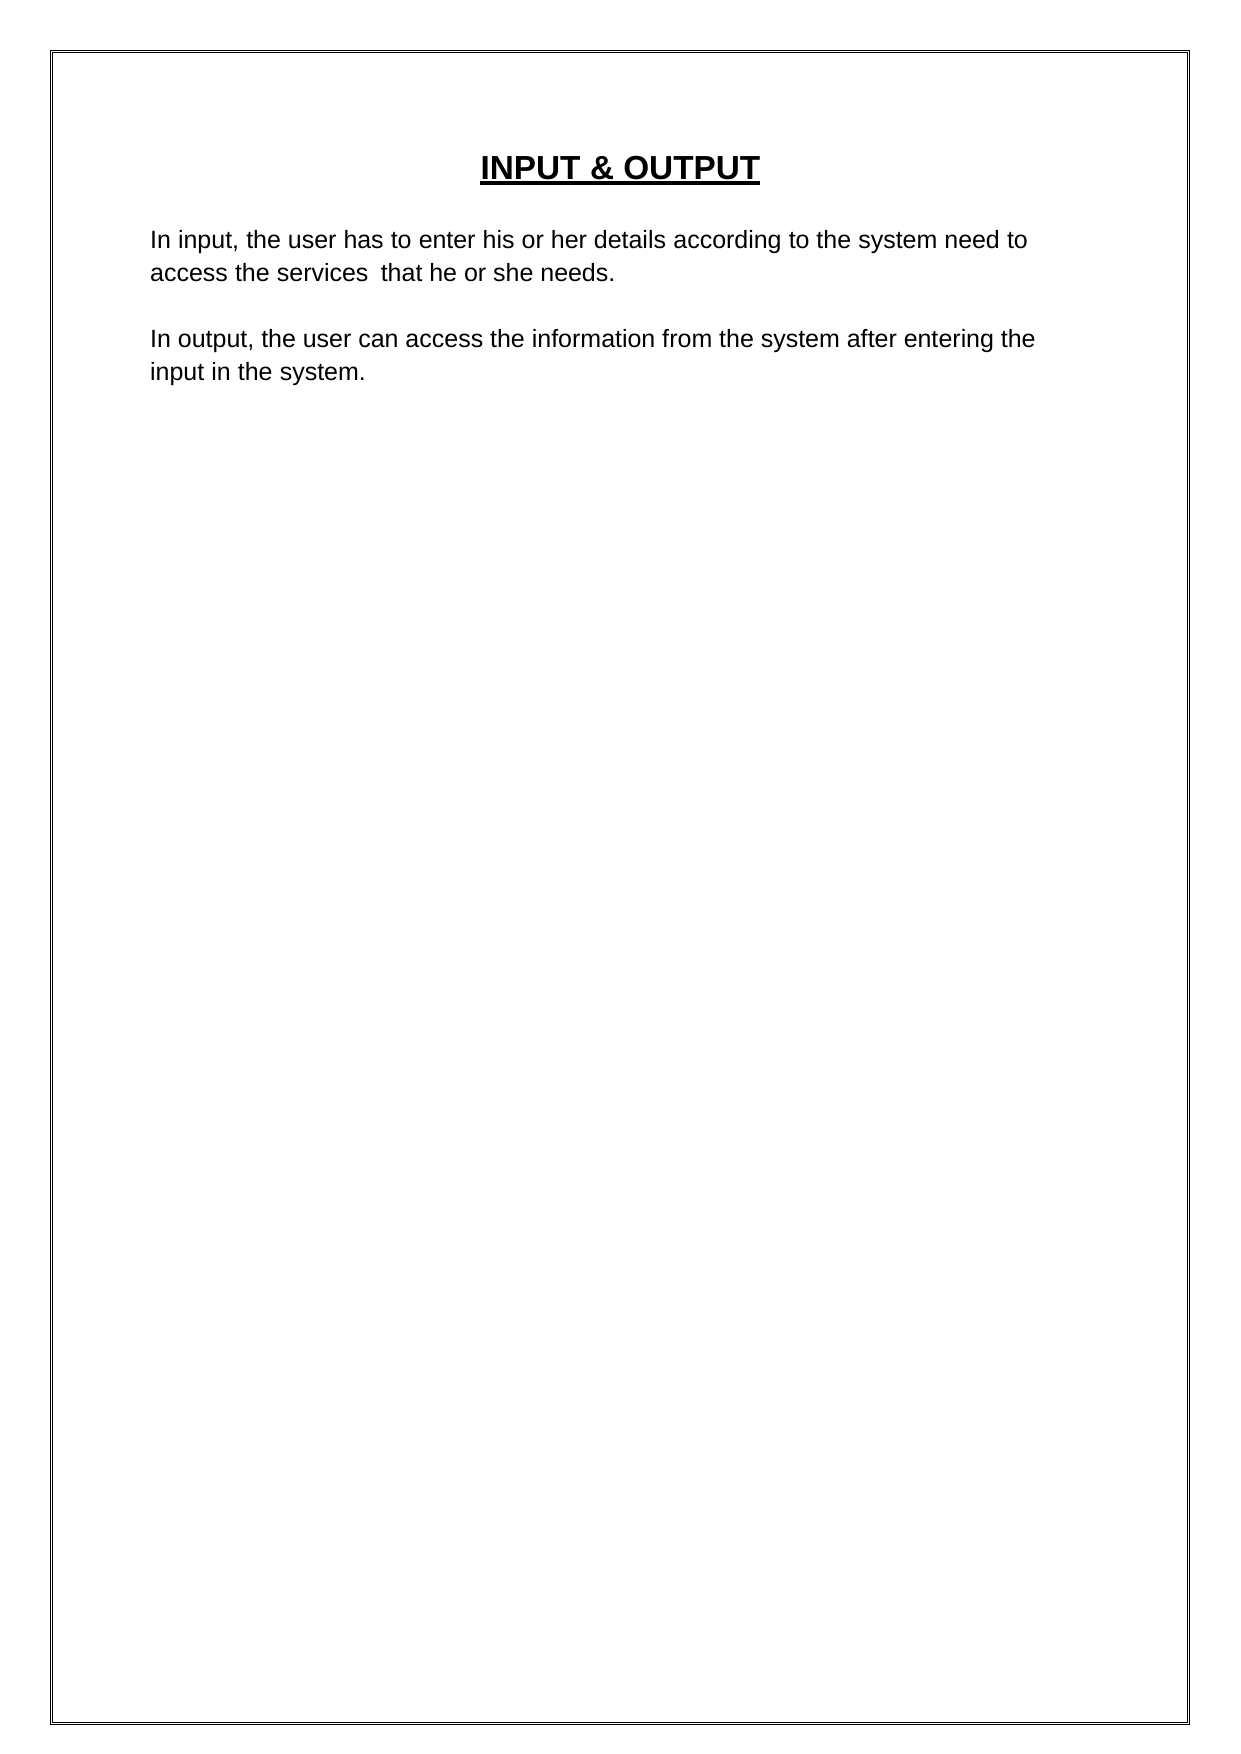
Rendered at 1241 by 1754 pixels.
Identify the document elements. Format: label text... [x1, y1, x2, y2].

text In input, the user has to enter his or her details according to the system need to access the services that he or she needs. [150, 225, 1083, 287]
subtitle INPUT & OUTPUT [244, 148, 996, 186]
text In output, the user can access the information from the system after entering the input in the system. [150, 324, 1071, 386]
